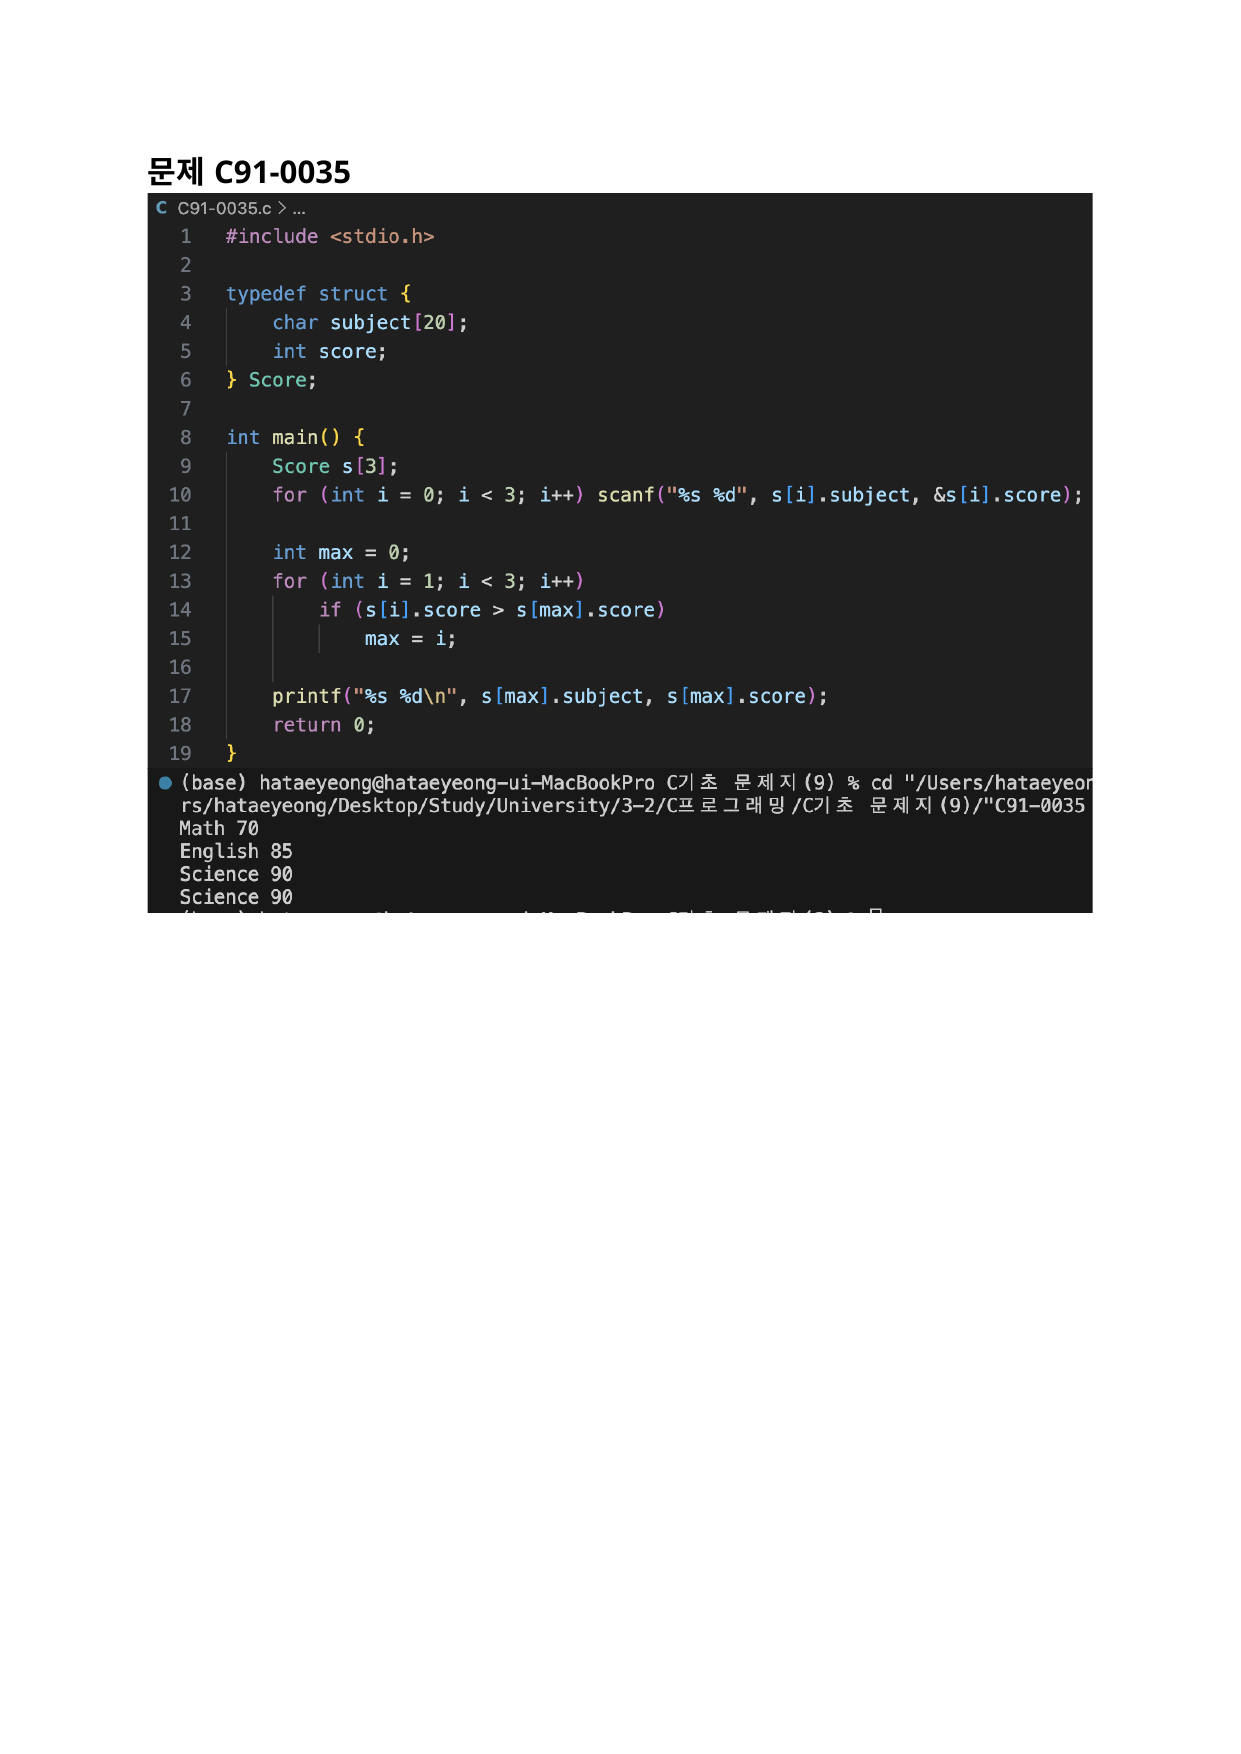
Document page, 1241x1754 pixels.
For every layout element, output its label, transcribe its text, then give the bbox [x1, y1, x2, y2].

picture [147, 193, 1093, 913]
text 문제 C91-0035 [148, 148, 1092, 193]
